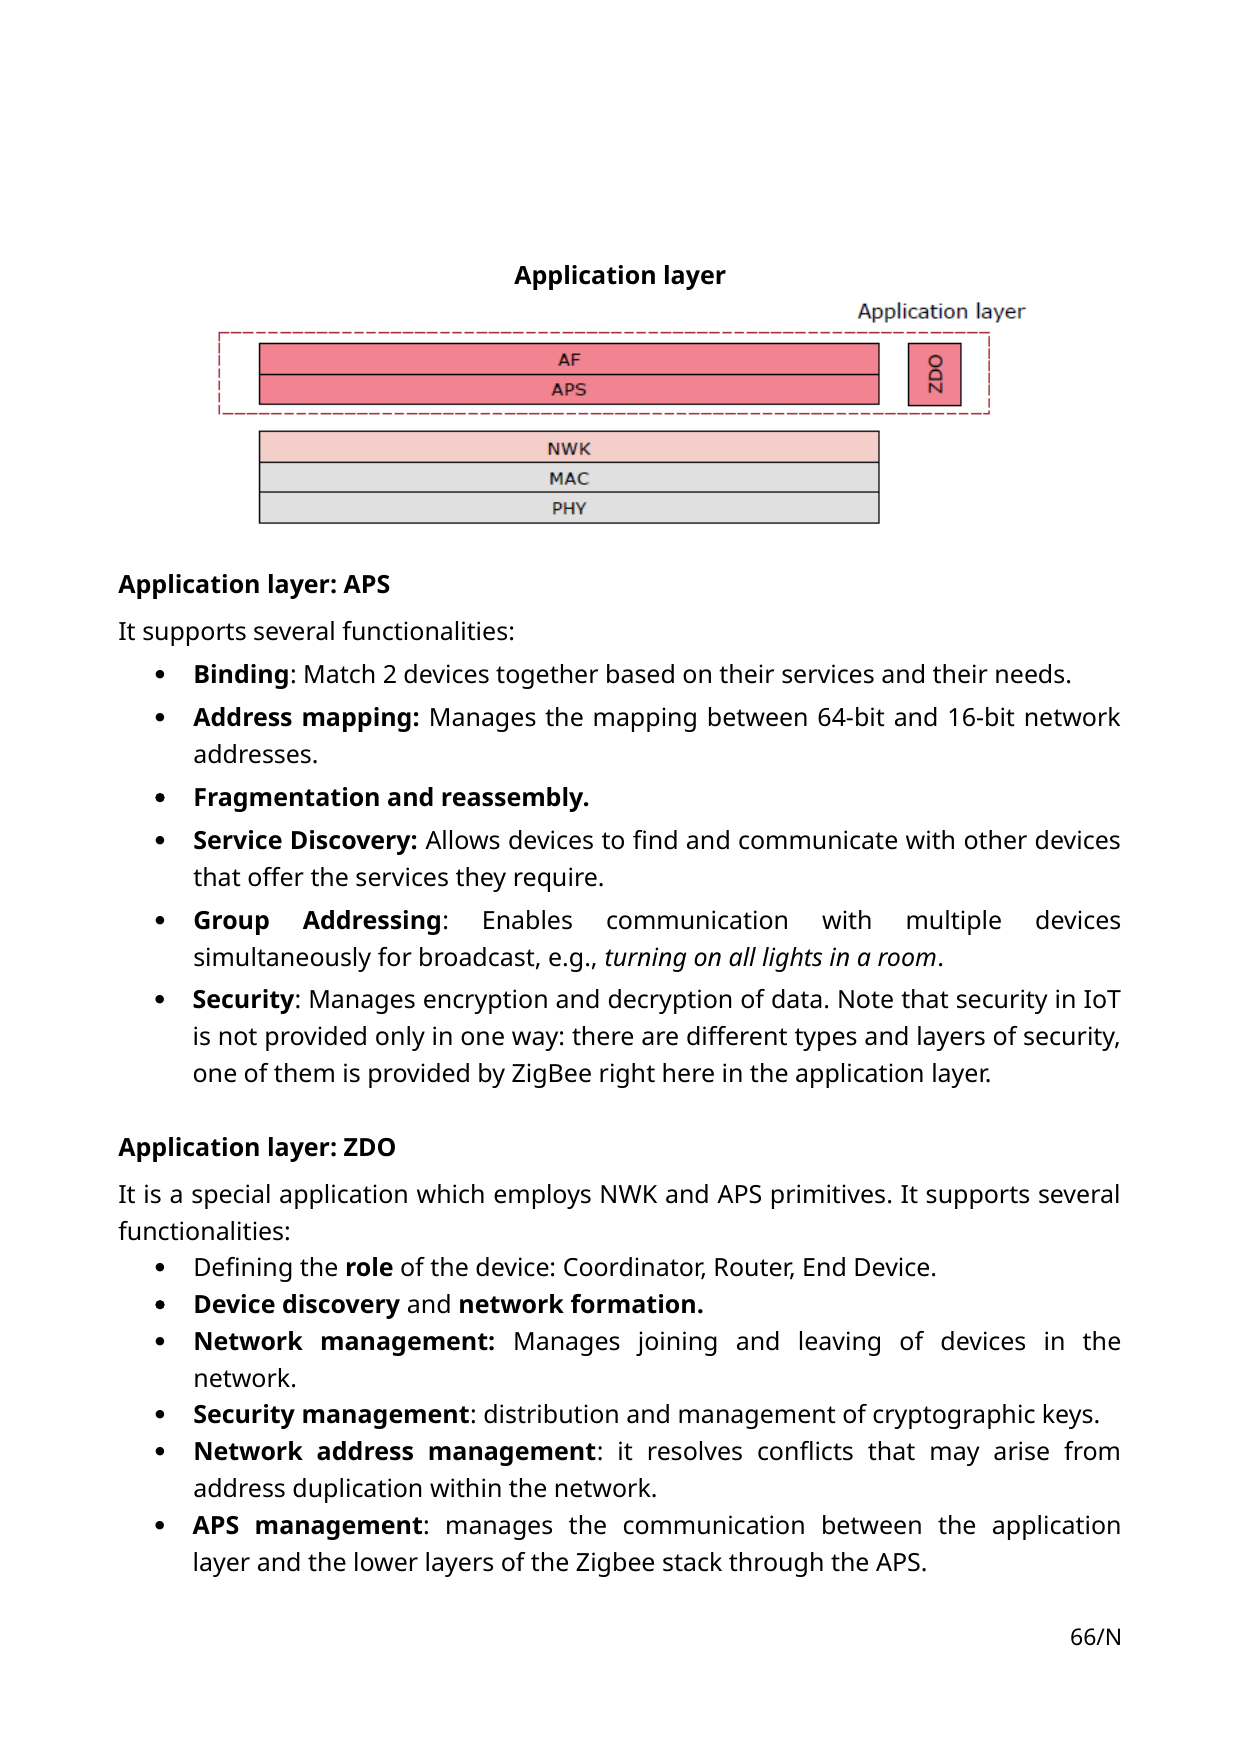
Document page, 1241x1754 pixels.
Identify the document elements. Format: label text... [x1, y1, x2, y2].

list Address mapping: Manages the mapping between 64-bit and 16-bit network addresses. [156, 700, 1122, 771]
text Application layer [118, 258, 1122, 292]
text It supports several functionalities: [118, 614, 1122, 648]
list Group Addressing: Enables communication with multiple devices simultaneously for broadcast, e.g., turning on all lights in a room. [156, 902, 1122, 973]
list Defining the role of the device: Coordinator, Router, End Device. [156, 1250, 1122, 1284]
text It is a special application which employs NWK and APS primitives. It supports several functionalities: [118, 1176, 1122, 1247]
picture [208, 301, 1033, 528]
list Network address management: it resolves conflicts that may arise from address duplication within the network. [156, 1434, 1122, 1505]
list Network management: Manages joining and leaving of devices in the network. [156, 1323, 1122, 1394]
list Device discovery and network formation. [156, 1287, 1122, 1321]
list Fragmentation and reassembly. [156, 779, 1122, 814]
list APS management: manages the communication between the application layer and the lower layers of the Zigbee stack through the APS. [155, 1507, 1122, 1578]
list Binding: Match 2 devices together based on their services and their needs. [156, 657, 1122, 691]
text Application layer: APS [118, 567, 1122, 601]
list Security management: distribution and management of cryptographic keys. [156, 1397, 1122, 1431]
text Application layer: ZDO [118, 1129, 1122, 1163]
list Service Discovery: Allows devices to find and communicate with other devices that offer the services they require. [156, 823, 1122, 893]
list Security: Manages encryption and decryption of data. Note that security in IoT is not provided only in one way: there are different types and layers of security, one of them is provided by ZigBee right here in the application layer. [155, 982, 1122, 1090]
